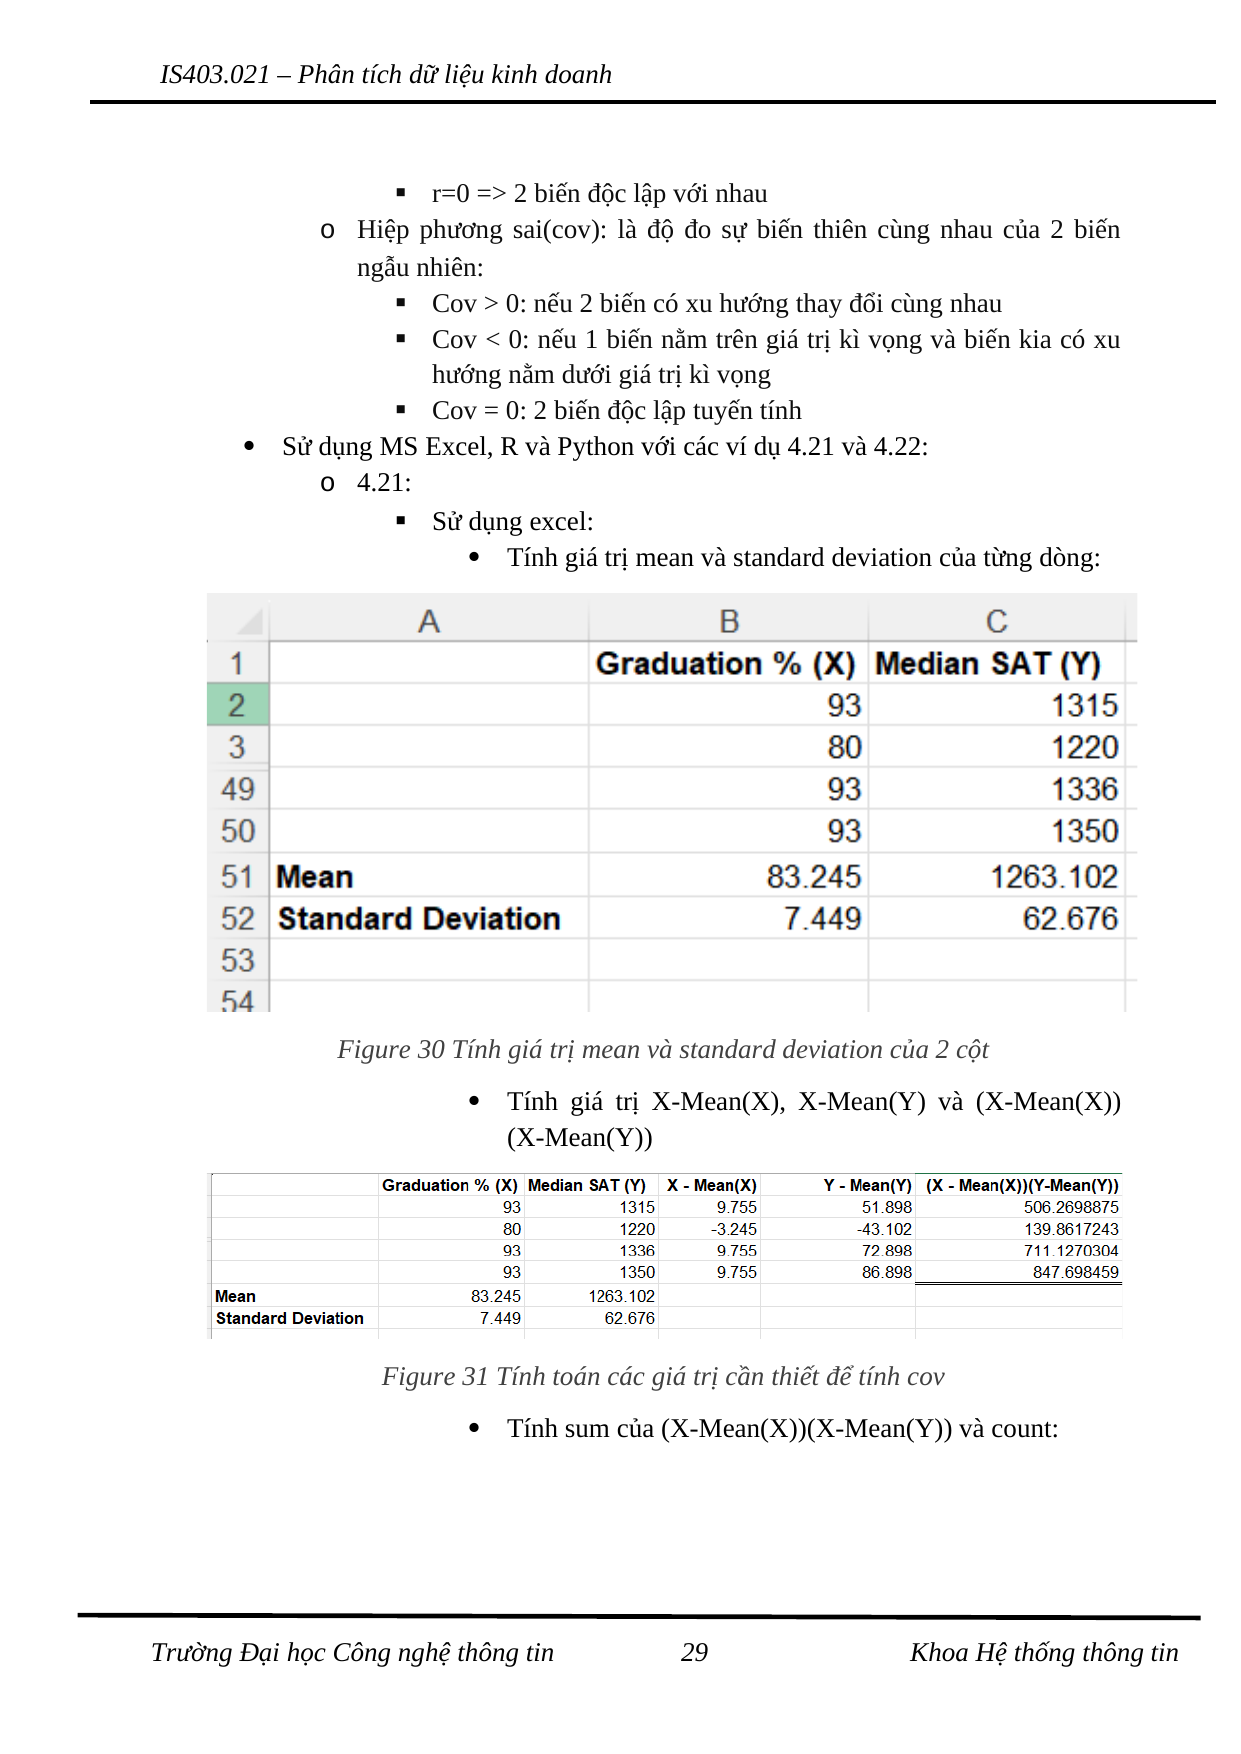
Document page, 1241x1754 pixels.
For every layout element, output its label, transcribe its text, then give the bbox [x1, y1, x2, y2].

picture [206, 593, 1138, 1012]
list Cov < 0: nếu 1 biến nằm trên giá trị kì vọng và biến kia có xu hướng nằm dưới giá trị kì vọng [394, 323, 1122, 390]
list Sử dụng excel: [394, 505, 1122, 536]
list Tính sum của (X-Mean(X))(X-Mean(Y)) và count: [469, 1412, 1122, 1443]
list Sử dụng MS Excel, R và Python với các ví dụ 4.21 và 4.22: [244, 430, 1122, 462]
list Tính giá trị mean và standard deviation của từng dòng: [469, 541, 1122, 572]
list Cov = 0: 2 biến độc lập tuyến tính [394, 394, 1122, 426]
text Figure 30 Tính giá trị mean và standard deviation của 2 cột [207, 1033, 1122, 1064]
picture [206, 1173, 1123, 1339]
list Hiệp phương sai(cov): là độ đo sự biến thiên cùng nhau của 2 biến ngẫu nhiên: [319, 213, 1122, 282]
list Tính giá trị X-Mean(X), X-Mean(Y) và (X-Mean(X))(X-Mean(Y)) [469, 1085, 1122, 1152]
text Figure 31 Tính toán các giá trị cần thiết để tính cov [207, 1360, 1122, 1391]
list 4.21: [319, 466, 1122, 500]
list r=0 => 2 biến độc lập với nhau [394, 177, 1122, 208]
list Cov > 0: nếu 2 biến có xu hướng thay đổi cùng nhau [394, 287, 1122, 318]
